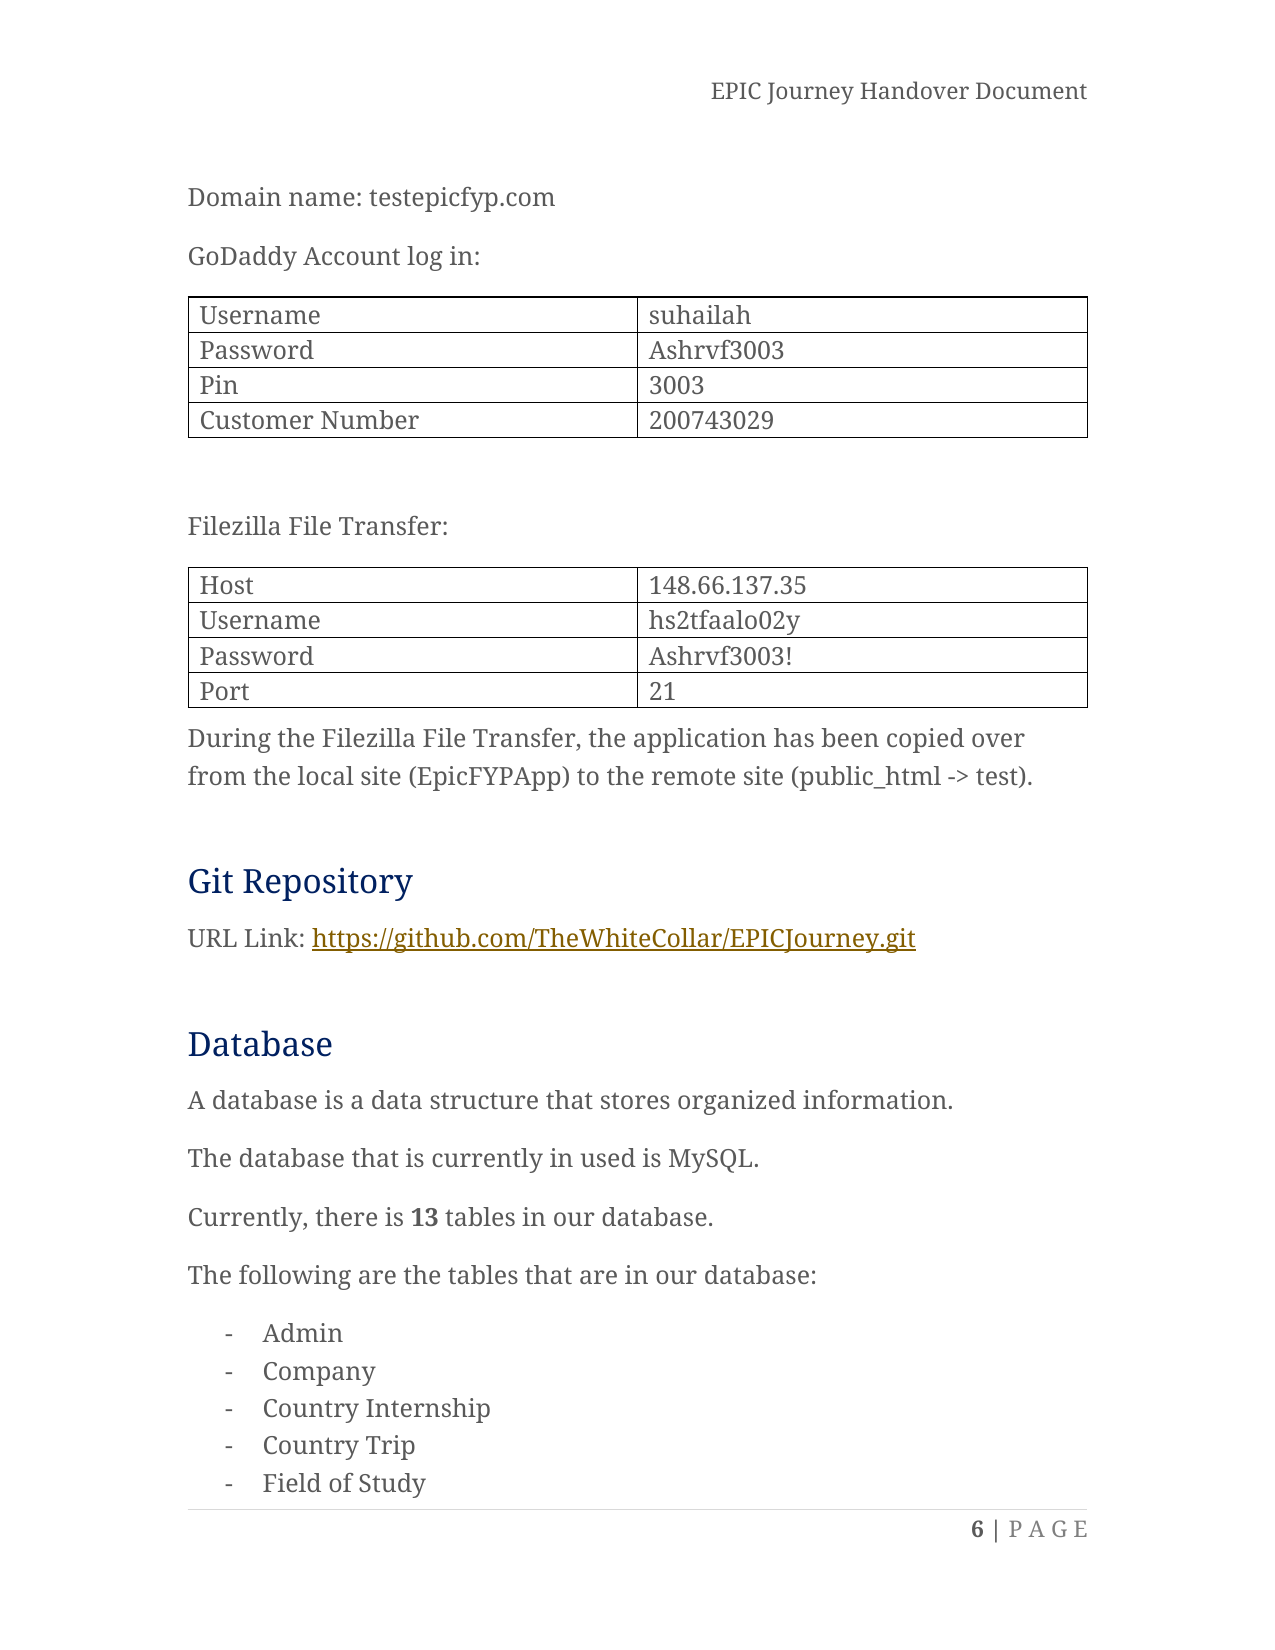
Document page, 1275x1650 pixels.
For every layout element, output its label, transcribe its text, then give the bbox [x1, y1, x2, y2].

table_cell Customer Number [189, 403, 637, 437]
table_cell hs2tfaalo02y [638, 603, 1087, 637]
text The database that is currently in used is MySQL. [187, 1141, 1087, 1175]
text GoDaddy Account log in: [187, 238, 1087, 272]
table_cell Port [189, 673, 637, 707]
text During the Filezilla File Transfer, the application has been copied over from the local site (EpicFYPApp) to the remote site (public_html -> test). [187, 721, 1087, 792]
table_header 148.66.137.35 [638, 568, 1087, 602]
table_cell Password [189, 638, 637, 672]
text Filezilla File Transfer: [187, 509, 1087, 543]
table_cell Password [189, 333, 637, 367]
list Country Trip [225, 1428, 1087, 1462]
text Domain name: testepicfyp.com [187, 180, 1087, 214]
table_cell 21 [638, 673, 1087, 707]
table_cell Ashrvf3003 [638, 333, 1087, 367]
text A database is a data structure that stores organized information. [187, 1083, 1087, 1117]
list Country Internship [225, 1391, 1087, 1424]
subtitle Git Repository [187, 858, 1087, 903]
text URL Link: https://github.com/TheWhiteCollar/EPICJourney.git [187, 921, 1087, 954]
table_cell Ashrvf3003! [638, 638, 1087, 672]
text The following are the tables that are in our database: [187, 1257, 1087, 1292]
table_header Host [189, 568, 637, 602]
list Company [225, 1353, 1087, 1387]
list Field of Study [225, 1465, 1087, 1499]
table_cell Pin [189, 368, 637, 402]
text Currently, there is 13 tables in our database. [187, 1199, 1087, 1233]
list Admin [225, 1316, 1087, 1350]
table_cell 3003 [638, 368, 1087, 402]
table_header suhailah [638, 298, 1087, 332]
table_header Username [189, 298, 637, 332]
table_cell Username [189, 603, 637, 637]
subtitle Database [187, 1020, 1087, 1066]
table_cell 200743029 [638, 403, 1087, 437]
